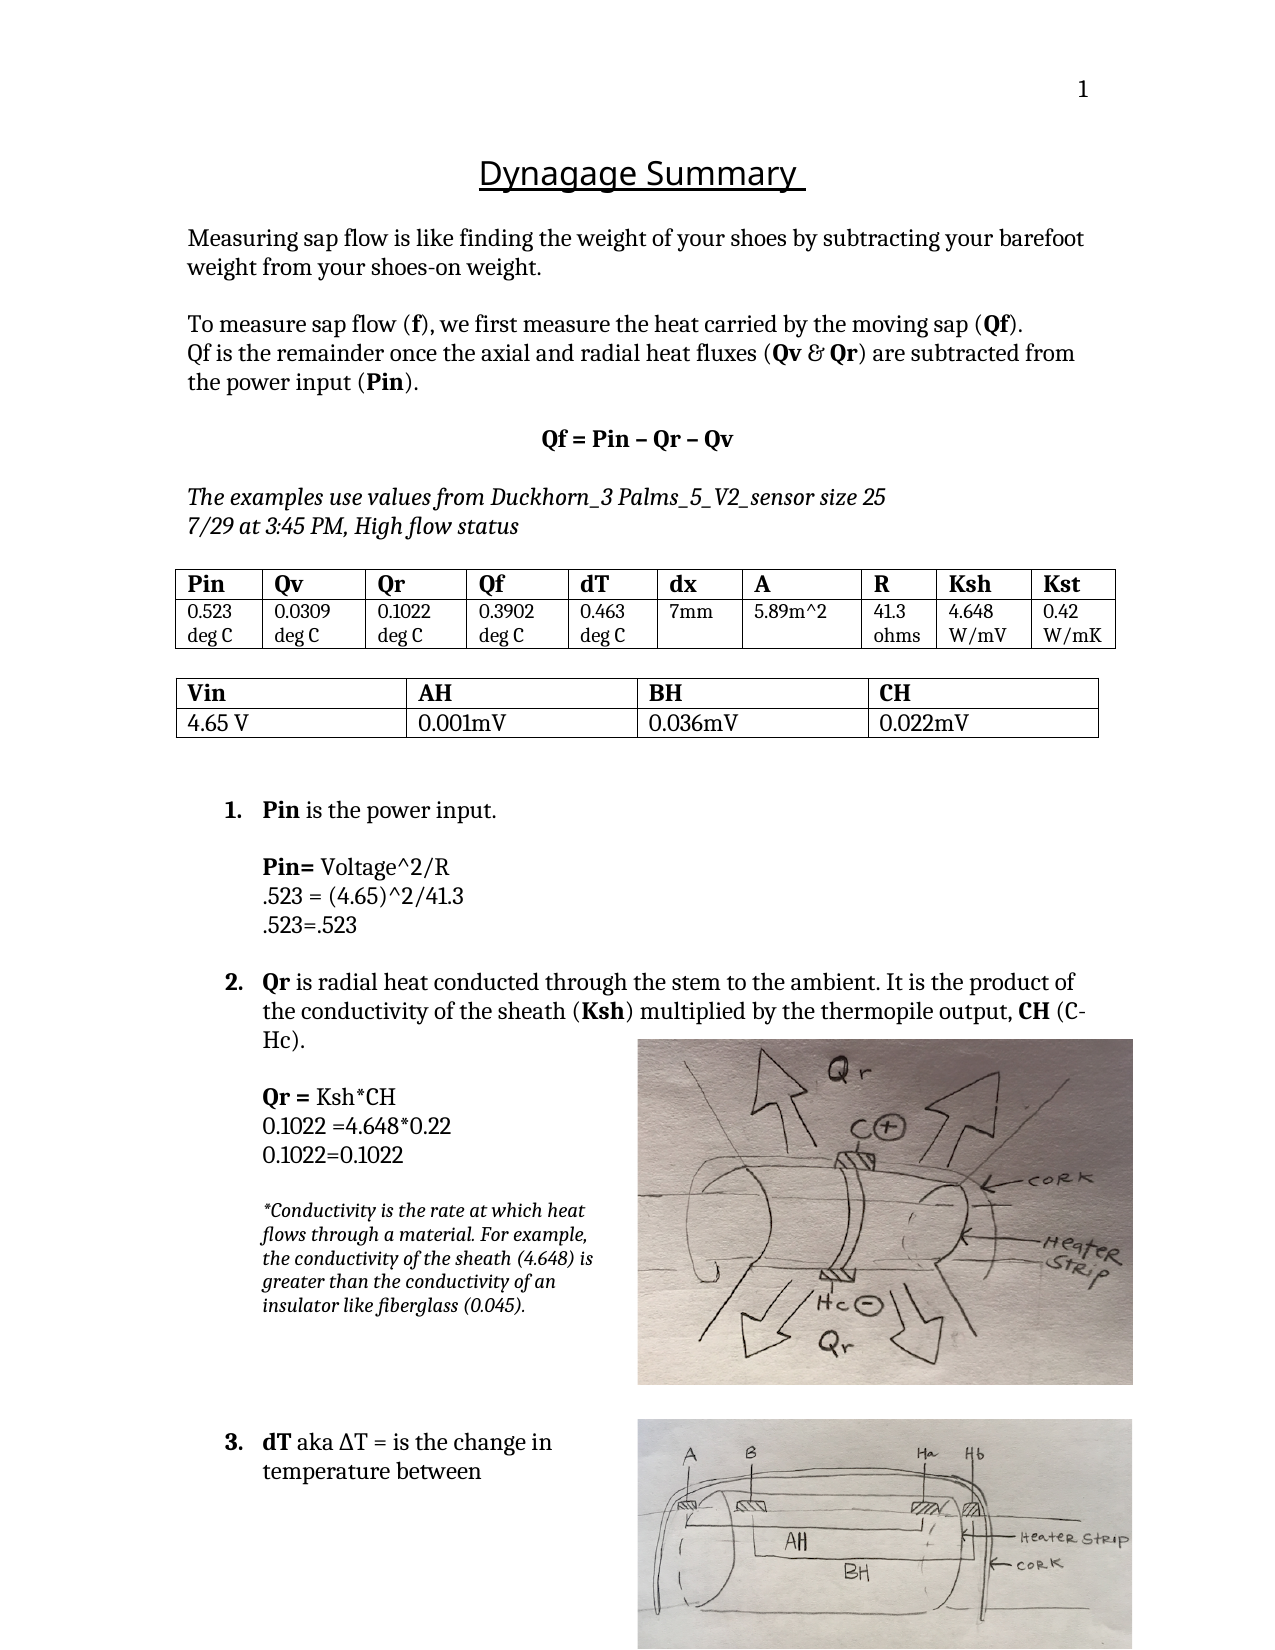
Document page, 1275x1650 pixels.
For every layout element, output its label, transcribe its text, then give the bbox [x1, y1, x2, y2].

table_header dT [569, 570, 657, 599]
table_cell 0.1022 deg C [366, 600, 466, 648]
table_header R [862, 570, 936, 599]
table_cell 0.036mV [638, 709, 868, 737]
text 7/29 at 3:45 PM, High flow status [187, 512, 1087, 540]
table_cell 0.0309 deg C [263, 600, 365, 648]
list 0.1022=0.1022 [262, 1141, 637, 1169]
table_cell 5.89m^2 [743, 600, 861, 648]
text The examples use values from Duckhorn_3 Palms_5_V2_sensor size 25 [187, 483, 1087, 512]
table_header AH [407, 679, 637, 707]
list Qr = Ksh*CH [262, 1083, 637, 1112]
table_header A [743, 570, 861, 599]
list dT aka ∆T = is the change in temperature between thermocouple junctions. It is the average of AH (A-Ha) and BH (B-Hb), converted from mV to Celsius. [225, 1428, 637, 1486]
text Qf is the remainder once the axial and radial heat fluxes (Qv & Qr) are subtracted from the power input (Pin). [187, 339, 1087, 397]
list 0.1022 =4.648*0.22 [262, 1112, 637, 1141]
text .523 = (4.65)^2/41.3 [187, 882, 1087, 911]
picture [637, 1039, 1133, 1385]
table_header Qr [366, 570, 466, 599]
picture [637, 1419, 1133, 1649]
table_header Vin [177, 679, 406, 707]
table_cell 0.523 deg C [176, 600, 262, 648]
table_header Qf [467, 570, 568, 599]
table_cell 0.3902 deg C [467, 600, 568, 648]
table_header BH [638, 679, 868, 707]
table_cell 0.022mV [869, 709, 1098, 737]
text To measure sap flow (f), we first measure the heat carried by the moving sap (Qf). [187, 310, 1087, 339]
table_cell 0.42 W/mK [1032, 600, 1115, 648]
list Pin= Voltage^2/R [262, 853, 1087, 882]
table_header CH [869, 679, 1098, 707]
table_header Ksh [937, 570, 1031, 599]
table_cell 41.3 ohms [862, 600, 936, 648]
text Dynagage Summary [187, 150, 1087, 195]
text Qf = Pin – Qr – Qv [187, 425, 1087, 454]
table_cell 0.463 deg C [569, 600, 657, 648]
text .523=.523 [187, 911, 1087, 939]
list Pin is the power input. [225, 796, 1087, 824]
table_header Kst [1032, 570, 1115, 599]
table_header Qv [263, 570, 365, 599]
table_cell 4.65 V [177, 709, 406, 737]
table_header dx [658, 570, 742, 599]
table_header Pin [176, 570, 262, 599]
list Qr is radial heat conducted through the stem to the ambient. It is the product of the conductivity of the sheath (Ksh) multiplied by the thermopile output, CH (C-Hc). [225, 968, 1087, 1054]
table_cell 7mm [658, 600, 742, 648]
table_cell 4.648 W/mV [937, 600, 1031, 648]
list *Conductivity is the rate at which heat flows through a material. For example, the conductivity of the sheath (4.648) is greater than the conductivity of an insulator like fiberglass (0.045). [262, 1198, 637, 1318]
text Measuring sap flow is like finding the weight of your shoes by subtracting your barefoot weight from your shoes-on weight. [187, 224, 1087, 282]
table_cell 0.001mV [407, 709, 637, 737]
